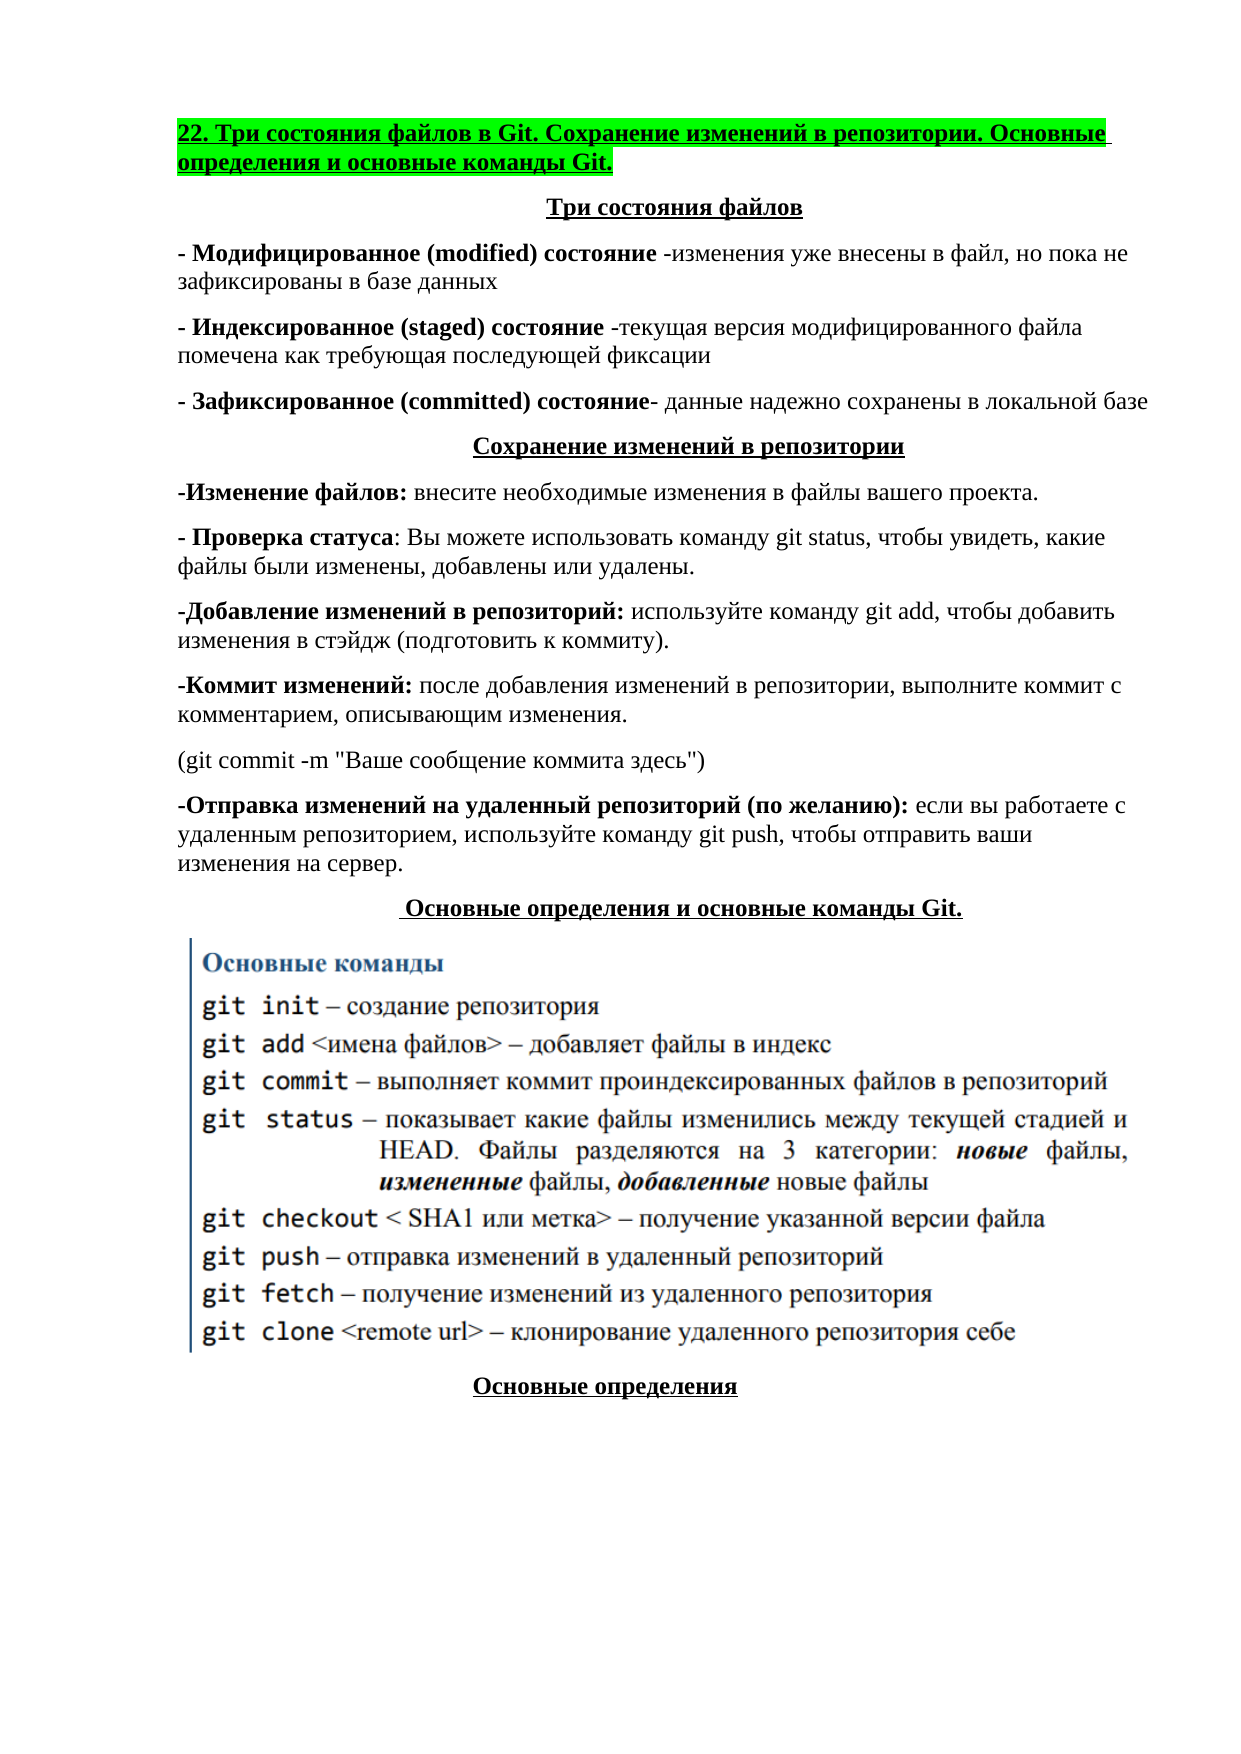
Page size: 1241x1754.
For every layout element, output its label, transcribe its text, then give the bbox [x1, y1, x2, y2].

text -Добавление изменений в репозиторий: используйте команду git add, чтобы добавить изменения в стэйдж (подготовить к коммиту). [177, 596, 1152, 654]
picture [177, 938, 1152, 1355]
text - Проверка статуса: Вы можете использовать команду git status, чтобы увидеть, какие файлы были изменены, добавлены или удалены. [177, 522, 1152, 580]
text -Коммит изменений: после добавления изменений в репозитории, выполните коммит с комментарием, описывающим изменения. [177, 671, 1152, 728]
text Основные определения [177, 1371, 1152, 1399]
text 22. Три состояния файлов в Git. Сохранение изменений в репозитории. Основные определения и основные команды Git. [613, 118, 1152, 176]
text (git commit -m "Ваше сообщение коммита здесь") [177, 745, 1152, 773]
text Три состояния файлов [177, 192, 1152, 221]
text - Зафиксированное (committed) состояние- данные надежно сохранены в локальной базе [177, 386, 1152, 415]
text - Модифицированное (modified) состояние -изменения уже внесены в файл, но пока не зафиксированы в базе данных [177, 238, 1152, 295]
text -Изменение файлов: внесите необходимые изменения в файлы вашего проекта. [177, 477, 1152, 506]
text Основные определения и основные команды Git. [177, 893, 1152, 922]
text - Индексированное (staged) состояние -текущая версия модифицированного файла помечена как требующая последующей фиксации [177, 312, 1152, 369]
text Сохранение изменений в репозитории [398, 431, 1152, 460]
text -Отправка изменений на удаленный репозиторий (по желанию): если вы работаете с удаленным репозиторием, используйте команду git push, чтобы отправить ваши изменения на сервер. [177, 790, 1152, 876]
